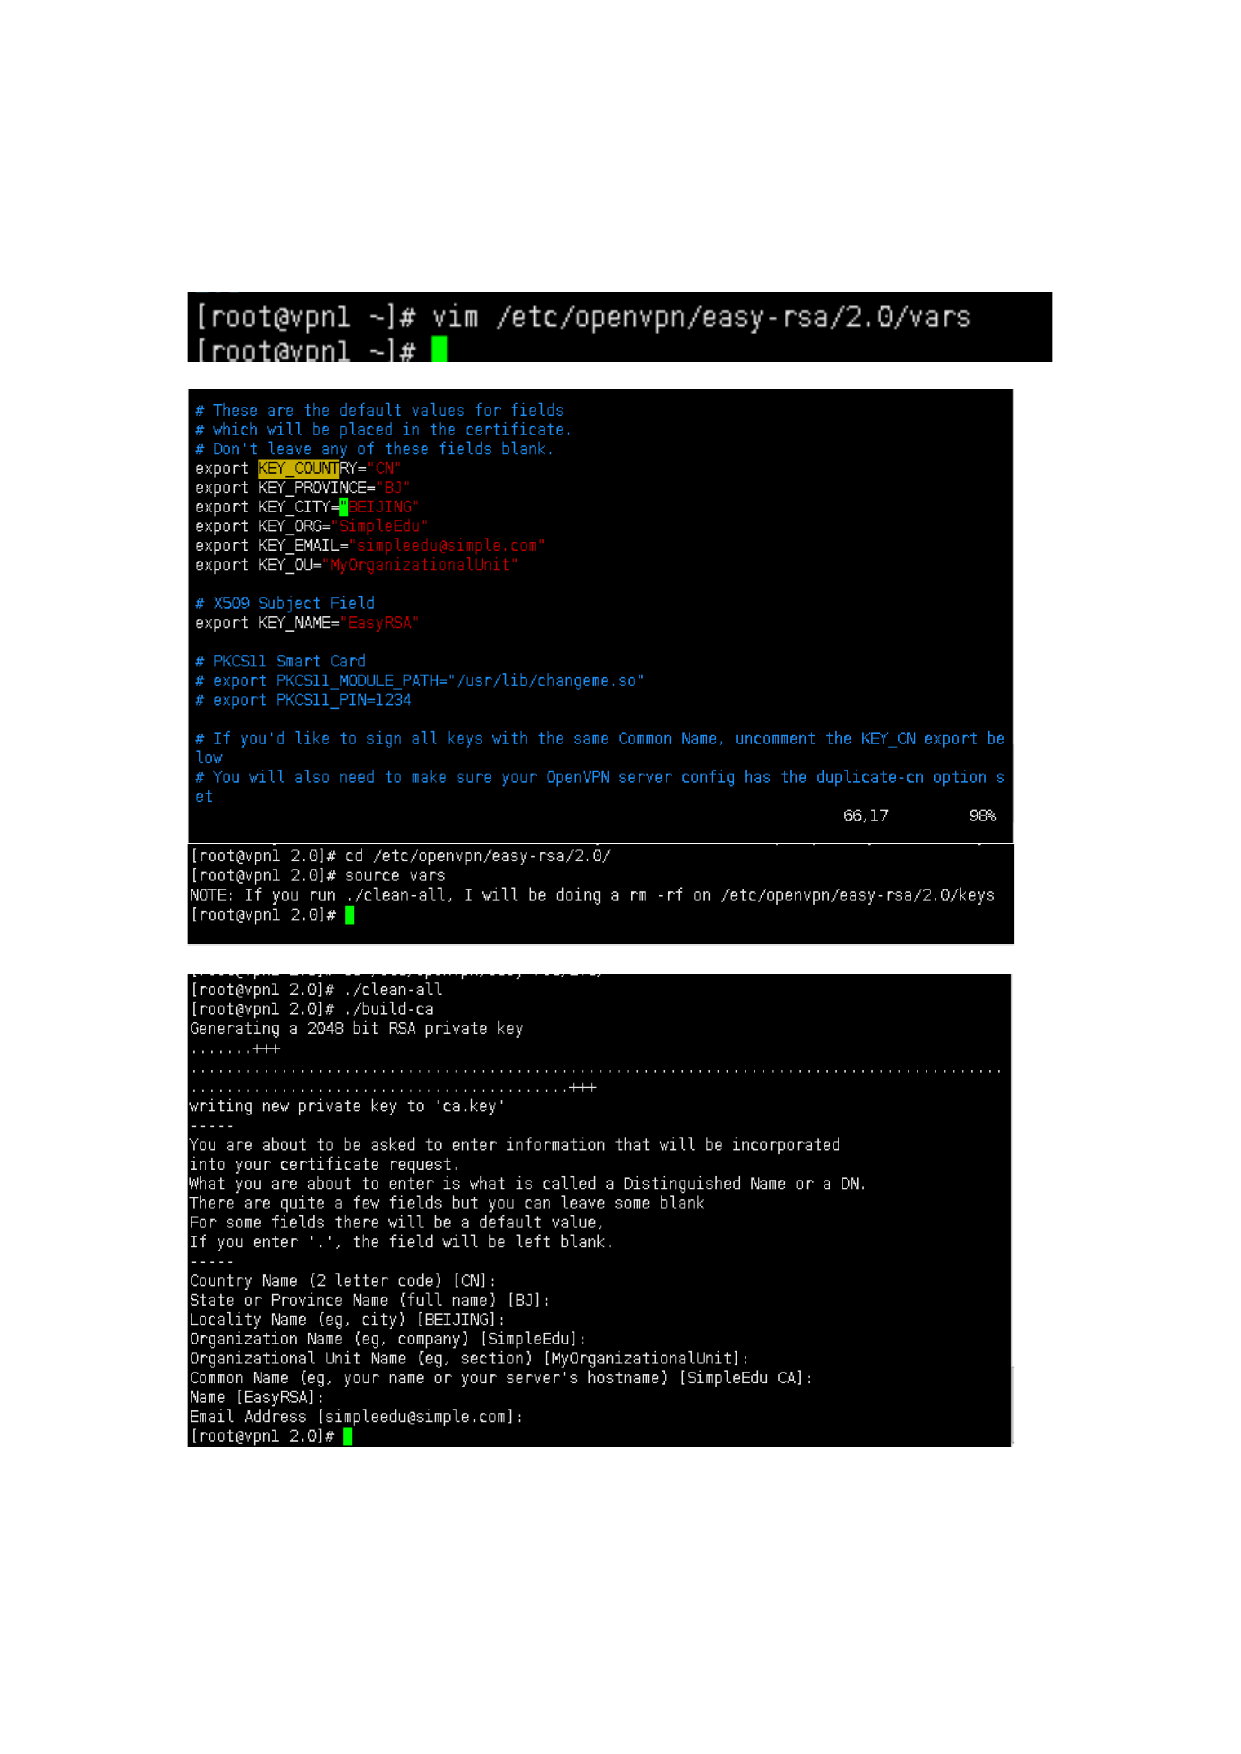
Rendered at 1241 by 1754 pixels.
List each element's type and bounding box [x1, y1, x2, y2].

picture [187, 974, 1015, 1447]
picture [187, 389, 1015, 843]
picture [187, 844, 1015, 946]
picture [187, 292, 1053, 362]
